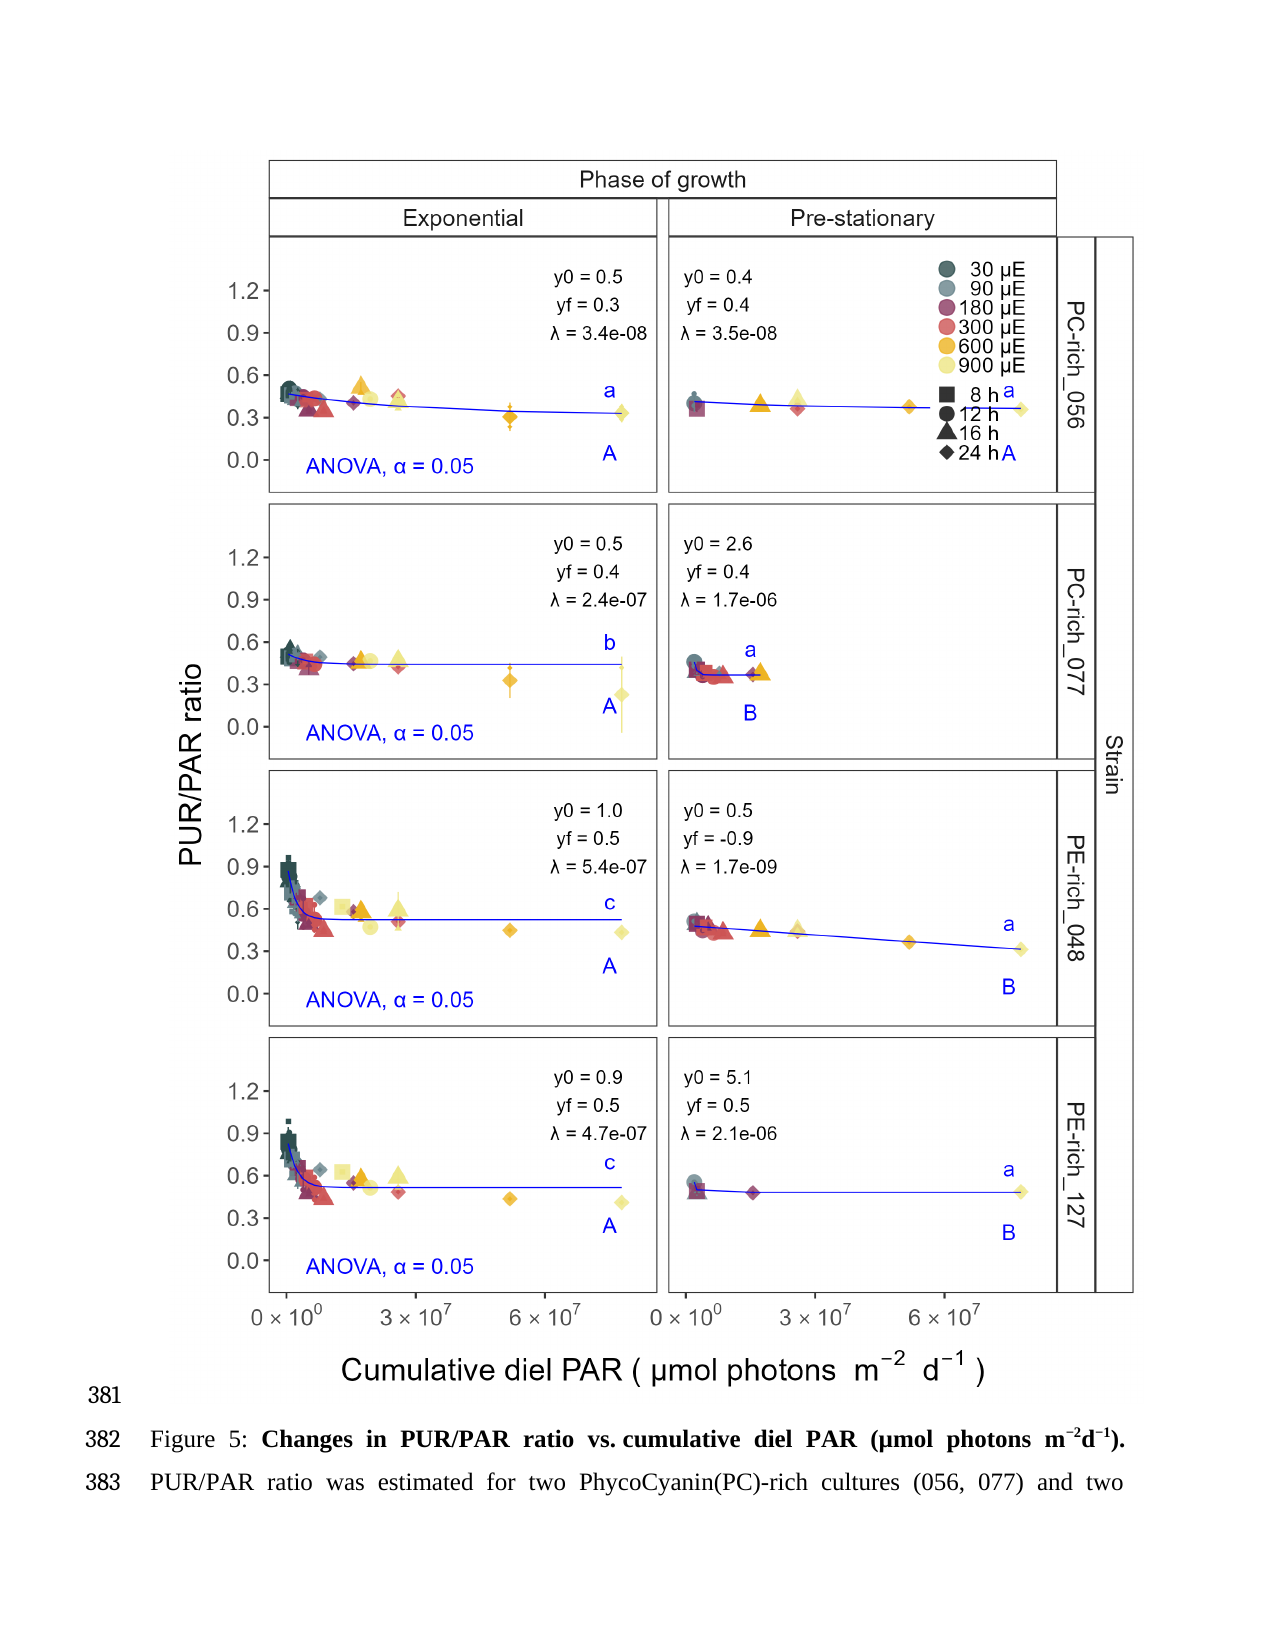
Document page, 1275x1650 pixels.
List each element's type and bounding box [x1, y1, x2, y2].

picture [168, 150, 1144, 1404]
text [150, 1424, 1125, 1496]
